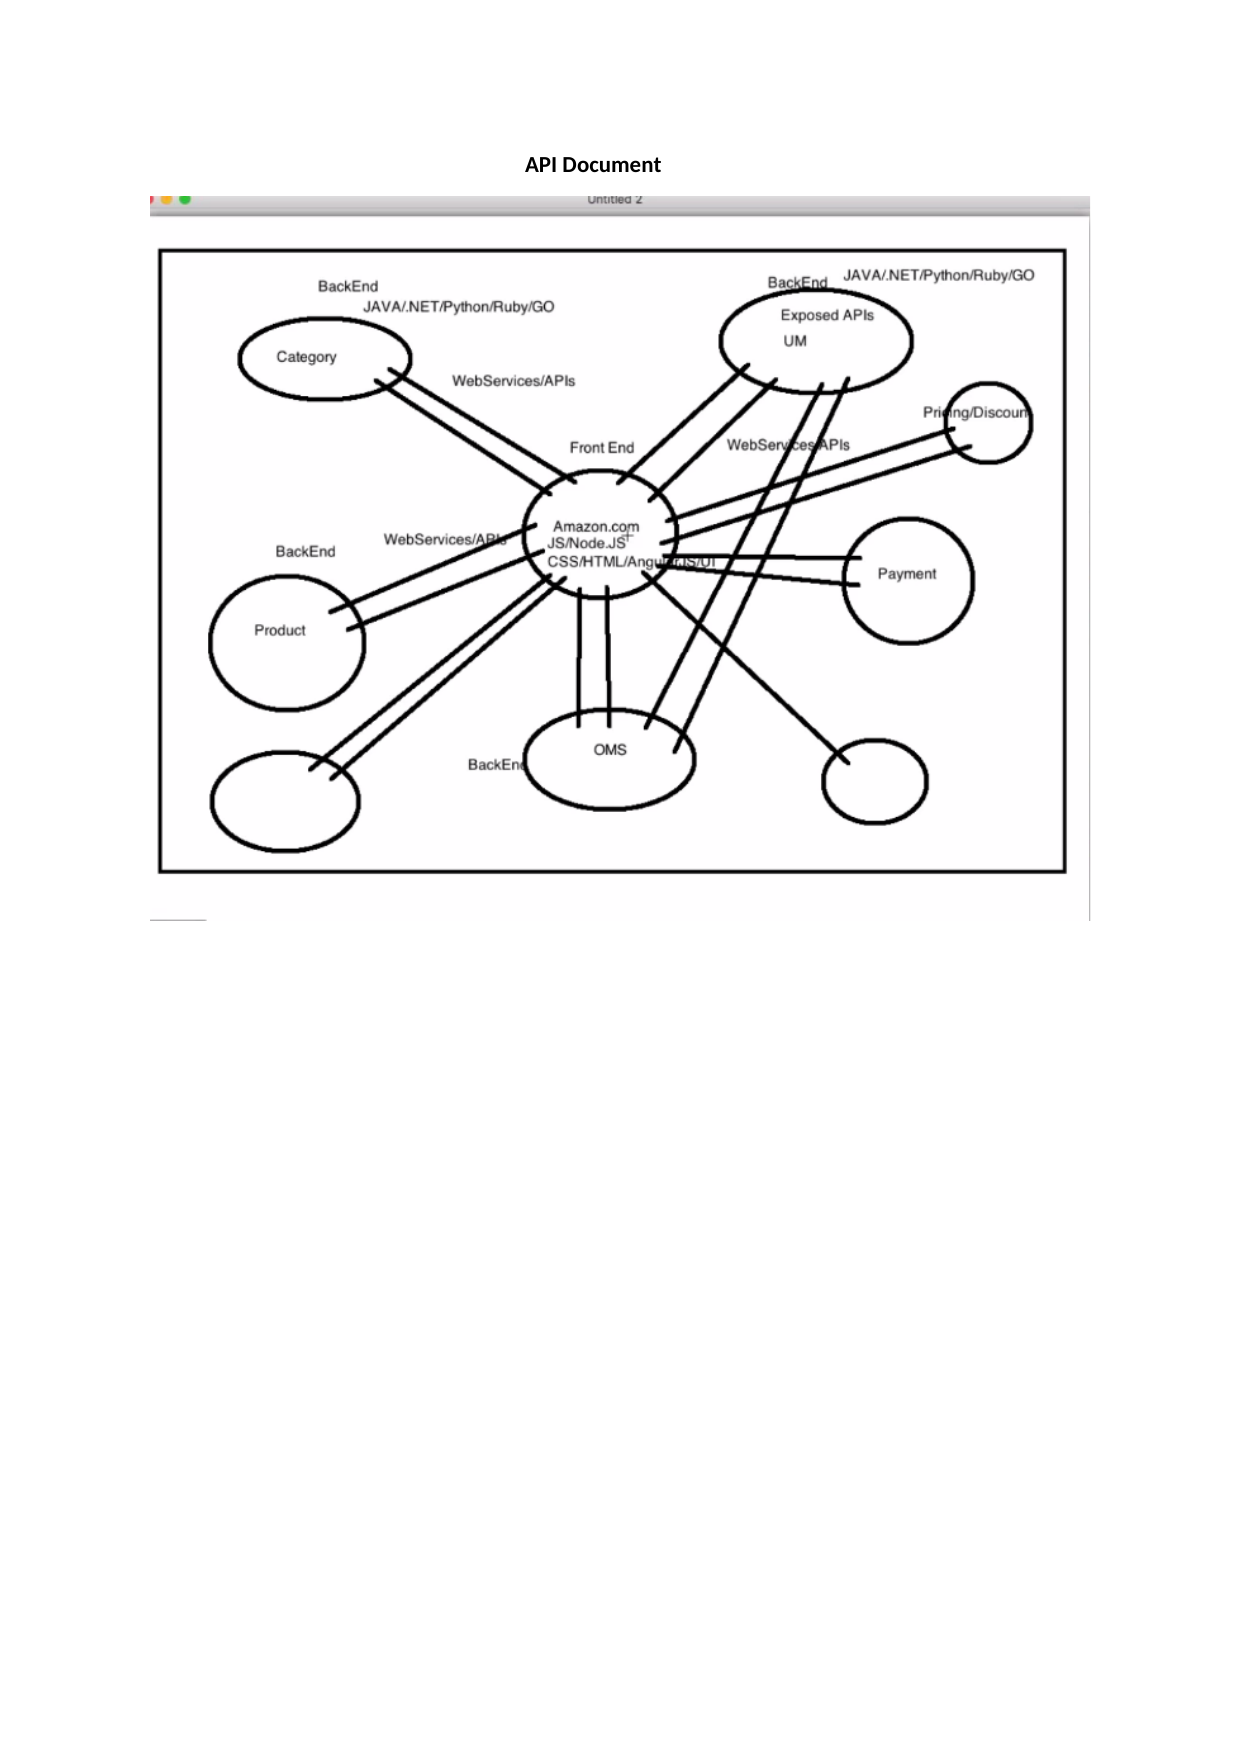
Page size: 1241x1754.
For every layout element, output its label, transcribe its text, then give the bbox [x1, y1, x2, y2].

picture [150, 196, 1091, 921]
text API Document [150, 150, 1090, 178]
